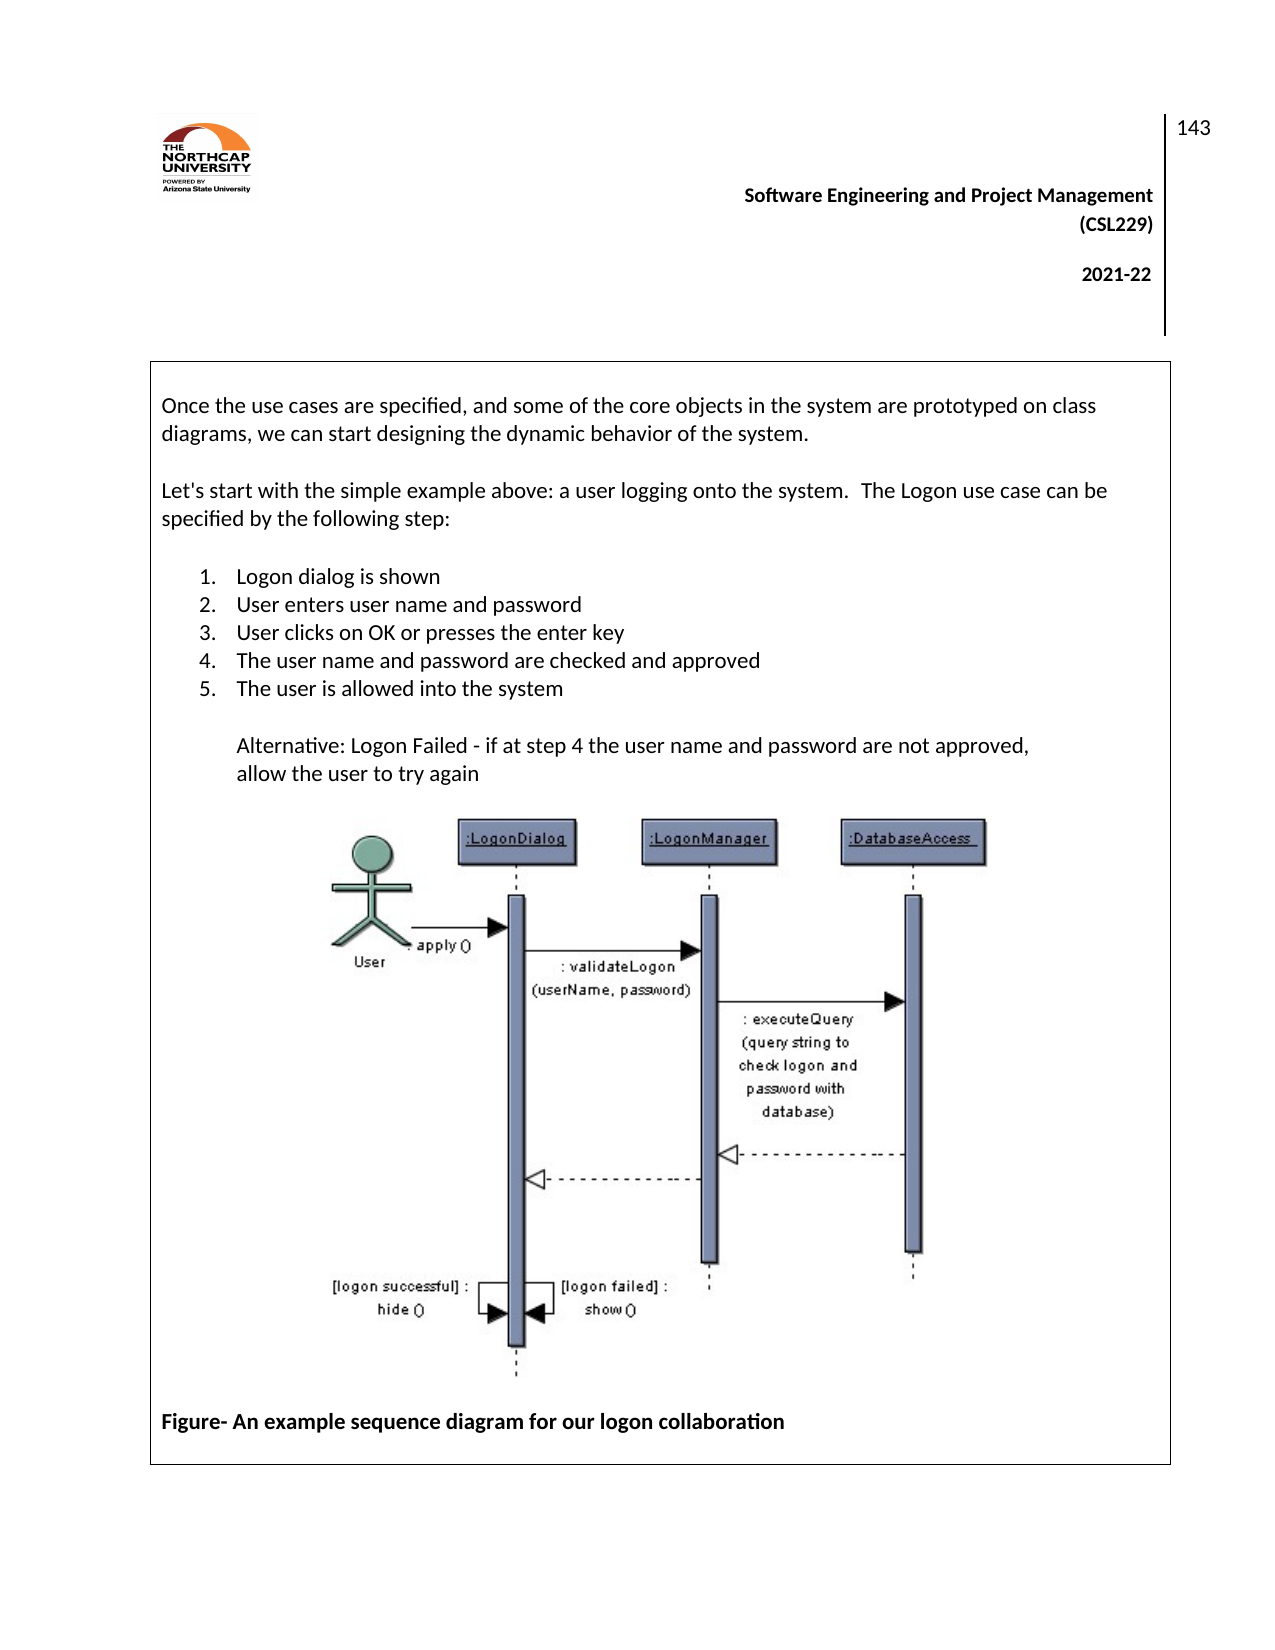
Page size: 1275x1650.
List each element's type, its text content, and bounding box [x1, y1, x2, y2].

picture [329, 816, 992, 1378]
picture [155, 113, 260, 202]
